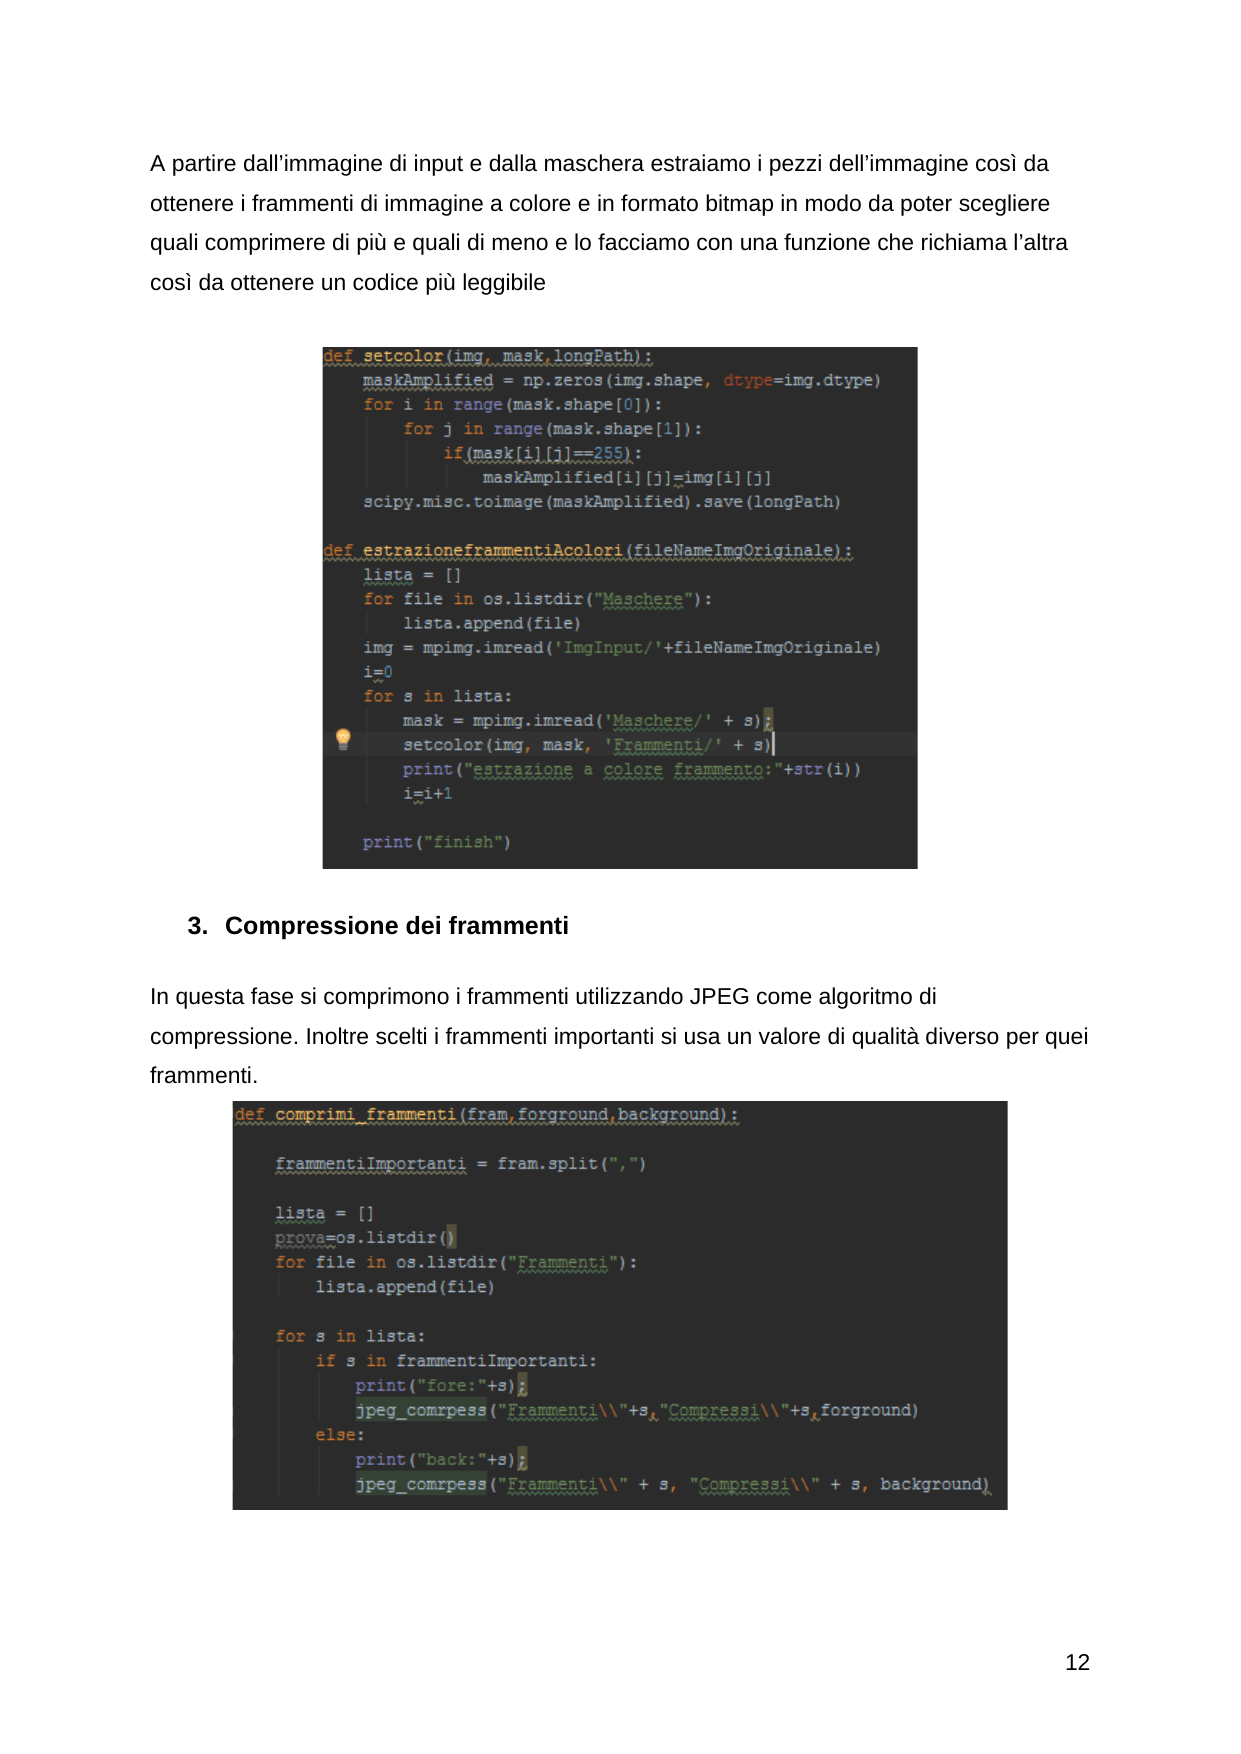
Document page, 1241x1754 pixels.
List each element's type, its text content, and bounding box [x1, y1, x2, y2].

picture [322, 347, 918, 869]
text In questa fase si comprimono i frammenti utilizzando JPEG come algoritmo di compressione. Inoltre scelti i frammenti importanti si usa un valore di qualità diverso per quei frammenti. [150, 983, 1090, 1088]
picture [232, 1101, 1008, 1510]
text A partire dall’immagine di input e dalla maschera estraiamo i pezzi dell’immagine così da ottenere i frammenti di immagine a colore e in formato bitmap in modo da poter scegliere quali comprimere di più e quali di meno e lo facciamo con una funzione che richiama l’altra così da ottenere un codice più leggibile [150, 150, 1090, 295]
list Compressione dei frammenti [187, 911, 1090, 939]
